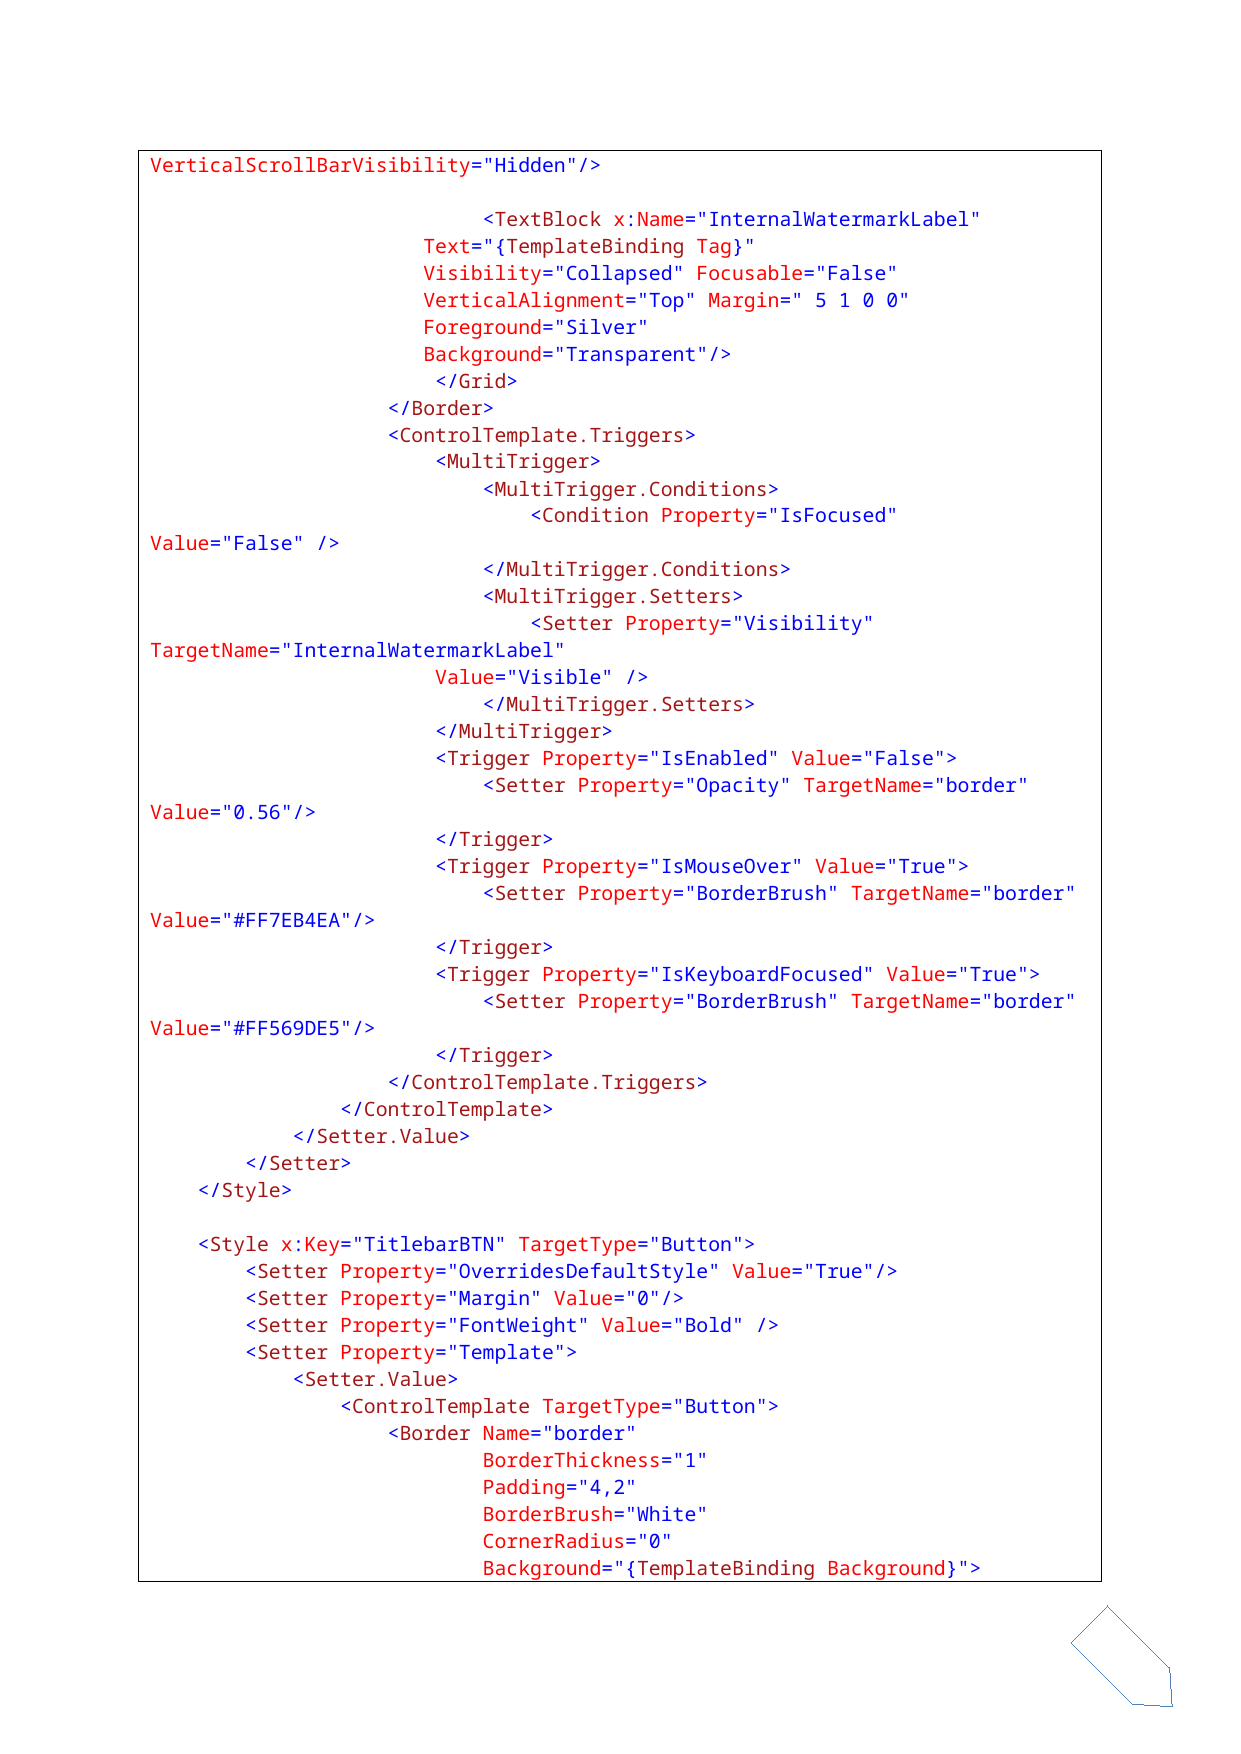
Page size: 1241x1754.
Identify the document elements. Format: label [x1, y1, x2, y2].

table_cell [139, 151, 1101, 1581]
